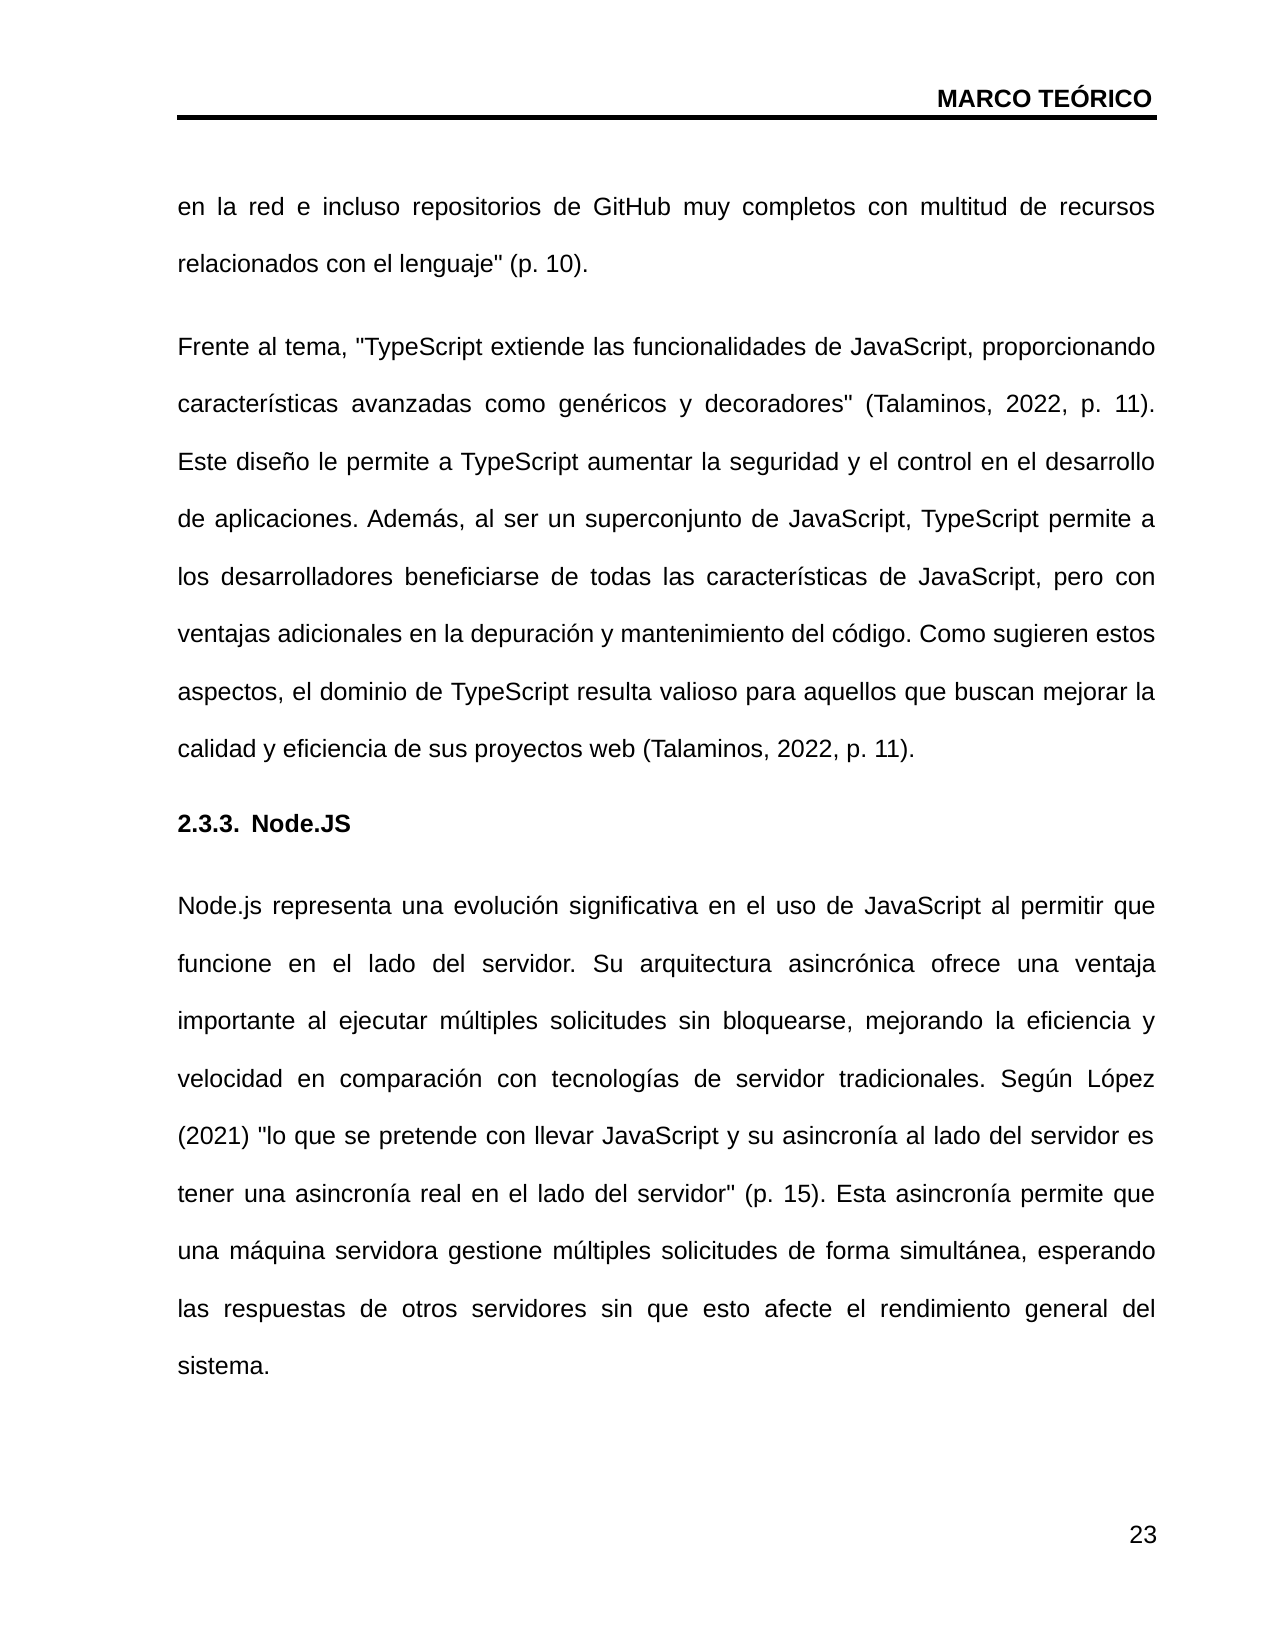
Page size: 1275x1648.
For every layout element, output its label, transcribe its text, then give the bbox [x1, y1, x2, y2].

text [177, 192, 1157, 278]
subtitle Node.JS [177, 809, 1157, 837]
text Frente al tema, "TypeScript extiende las funcionalidades de JavaScript, proporcionando características avanzadas como genéricos y decoradores" (Talaminos, 2022, p. 11). Este diseño le permite a TypeScript aumentar la seguridad y el control en el desarrollo de aplicaciones. Además, al ser un superconjunto de JavaScript, TypeScript permite a los desarrolladores beneficiarse de todas las características de JavaScript, pero con ventajas adicionales en la depuración y mantenimiento del código. Como sugieren estos aspectos, el dominio de TypeScript resulta valioso para aquellos que buscan mejorar la calidad y eficiencia de sus proyectos web (Talaminos, 2022, p. 11). [177, 332, 1157, 763]
text Node.js representa una evolución significativa en el uso de JavaScript al permitir que funcione en el lado del servidor. Su arquitectura asincrónica ofrece una ventaja importante al ejecutar múltiples solicitudes sin bloquearse, mejorando la eficiencia y velocidad en comparación con tecnologías de servidor tradicionales. Según López (2021) "lo que se pretende con llevar JavaScript y su asincronía al lado del servidor es tener una asincronía real en el lado del servidor" (p. 15). Esta asincronía permite que una máquina servidora gestione múltiples solicitudes de forma simultánea, esperando las respuestas de otros servidores sin que esto afecte el rendimiento general del sistema. [177, 891, 1157, 1380]
